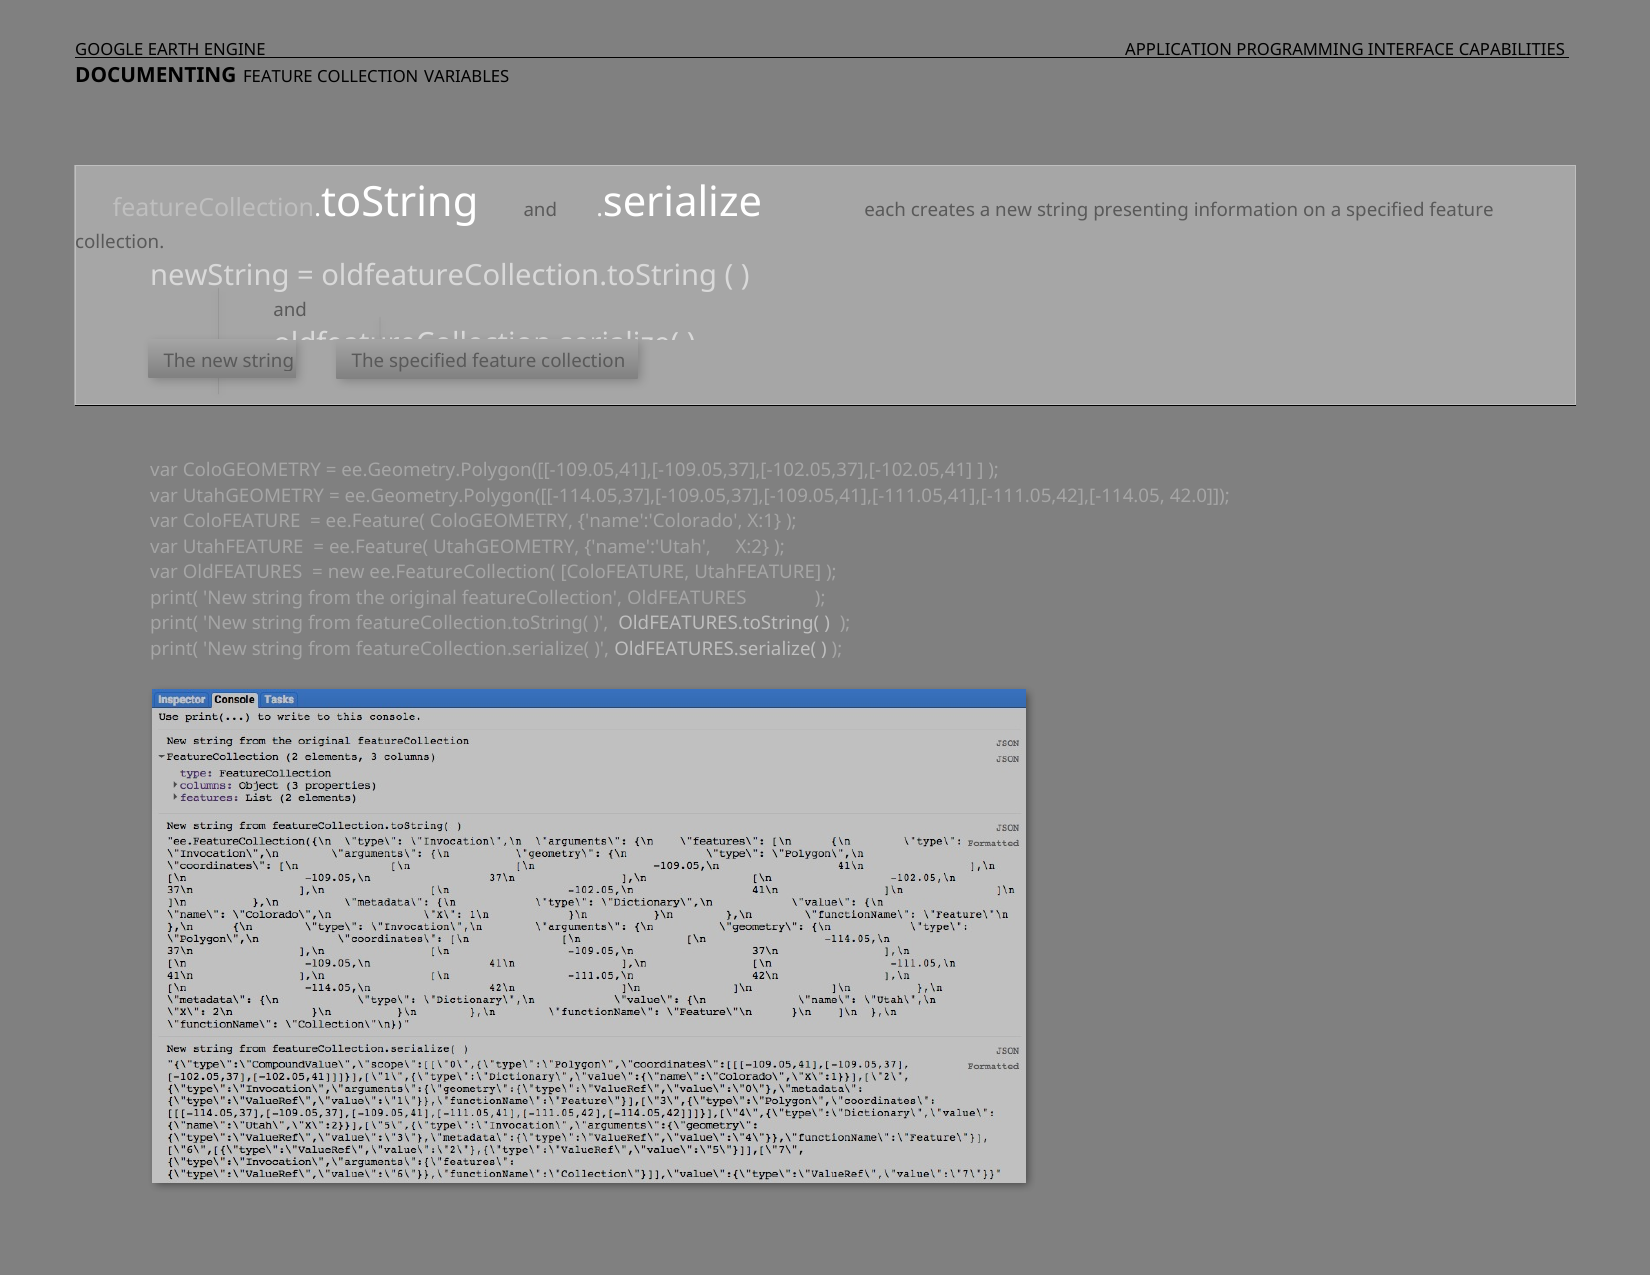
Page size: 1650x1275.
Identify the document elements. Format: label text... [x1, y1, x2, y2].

picture [152, 689, 1026, 1183]
text print( 'New string from featureCollection.toString( )', OldFEATURES.toString( ) ); [150, 609, 1650, 635]
text var UtahGEOMETRY = ee.Geometry.Polygon([[-114.05,37],[-109.05,37],[-109.05,41],[-111.05,41],[-111.05,42],[-114.05, 42.0]]); [150, 482, 1650, 507]
text featureCollection.toString and .serialize each creates a new string presenting information on a specified feature collection. [76, 166, 1575, 247]
text newString = oldfeatureCollection.toString ( ) [76, 247, 1575, 287]
text var UtahFEATURE = ee.Feature( UtahGEOMETRY, {'name':'Utah', X:2} ); [150, 533, 1650, 558]
text DOCUMENTING FEATURE COLLECTION VARIABLES [75, 60, 1575, 89]
text var OldFEATURES = new ee.FeatureCollection( [ColoFEATURE, UtahFEATURE] ); [150, 558, 1650, 584]
text print( 'New string from featureCollection.serialize( )', OldFEATURES.serialize( ) ); [150, 635, 1650, 661]
text var ColoFEATURE = ee.Feature( ColoGEOMETRY, {'name':'Colorado', X:1} ); [150, 507, 1650, 533]
text print( 'New string from the original featureCollection', OldFEATURES ); [150, 584, 1650, 609]
text var ColoGEOMETRY = ee.Geometry.Polygon([[-109.05,41],[-109.05,37],[-102.05,37],[-102.05,41] ] ); [150, 456, 1650, 482]
text GOOGLE EARTH ENGINE APPLICATION PROGRAMMING INTERFACE CAPABILITIES [75, 37, 1575, 60]
